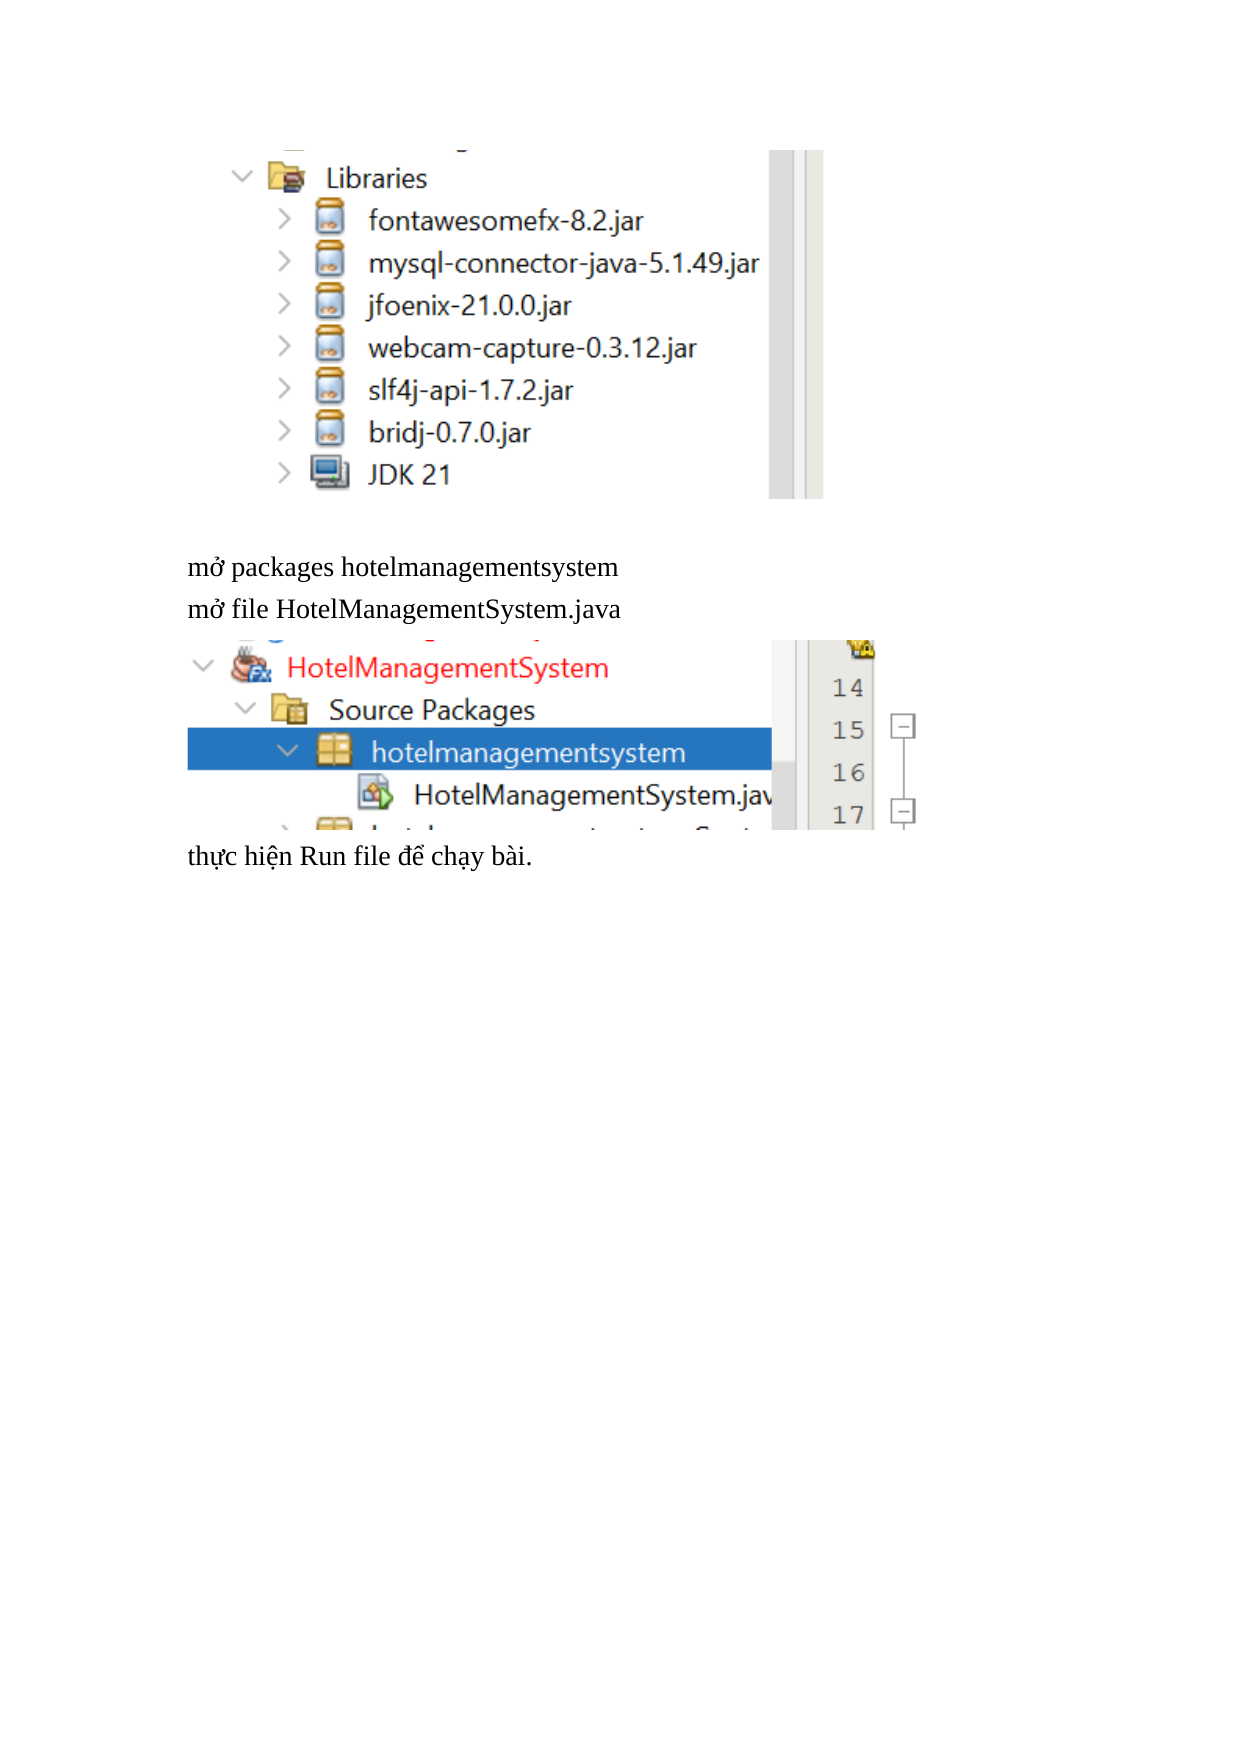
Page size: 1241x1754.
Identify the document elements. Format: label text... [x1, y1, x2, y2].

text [187, 150, 1053, 625]
picture [187, 150, 824, 499]
picture [187, 640, 930, 830]
